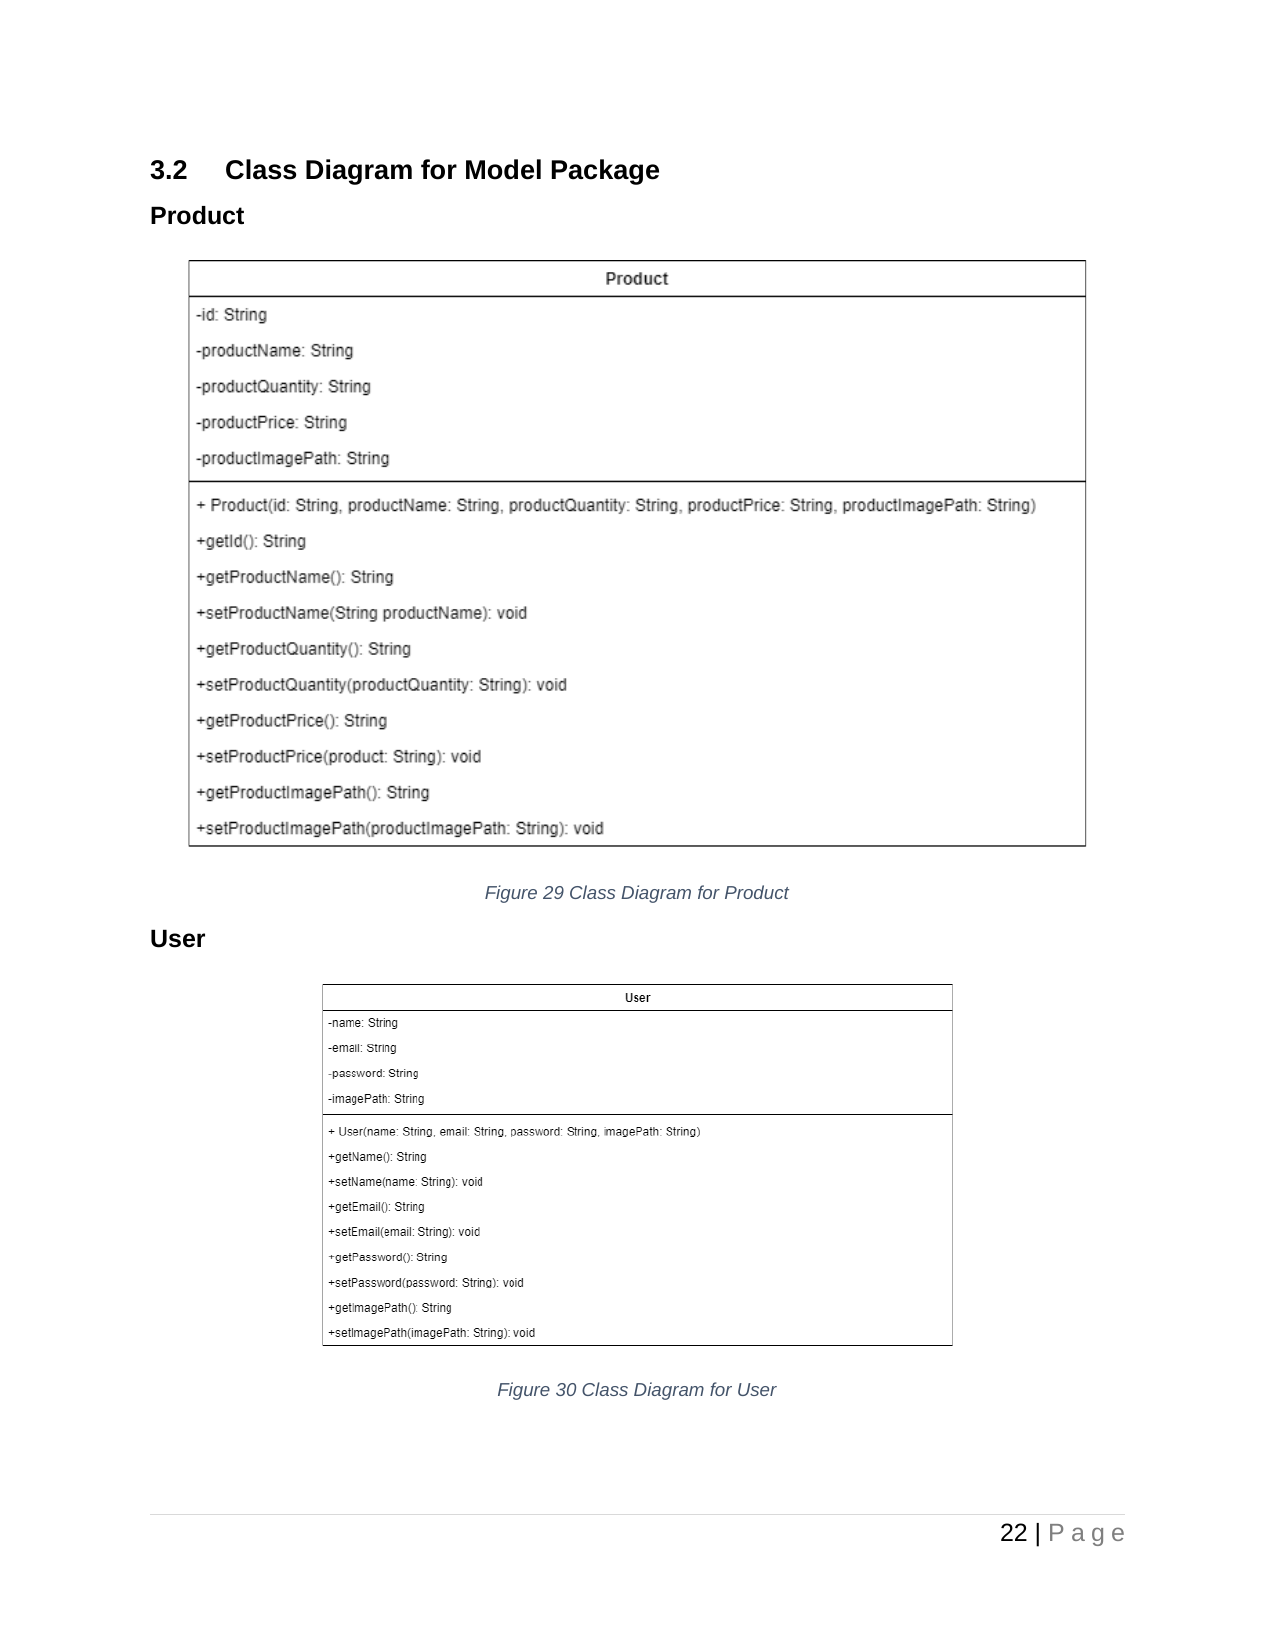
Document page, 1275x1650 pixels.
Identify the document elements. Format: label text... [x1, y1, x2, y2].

picture [188, 260, 1087, 851]
text Figure 29 Class Diagram for Product [150, 882, 1125, 903]
picture [322, 984, 953, 1348]
text User [150, 924, 1125, 953]
subtitle Class Diagram for Model Package [150, 154, 1125, 185]
text Product [150, 201, 1125, 230]
text Figure 30 Class Diagram for User [150, 1379, 1125, 1401]
